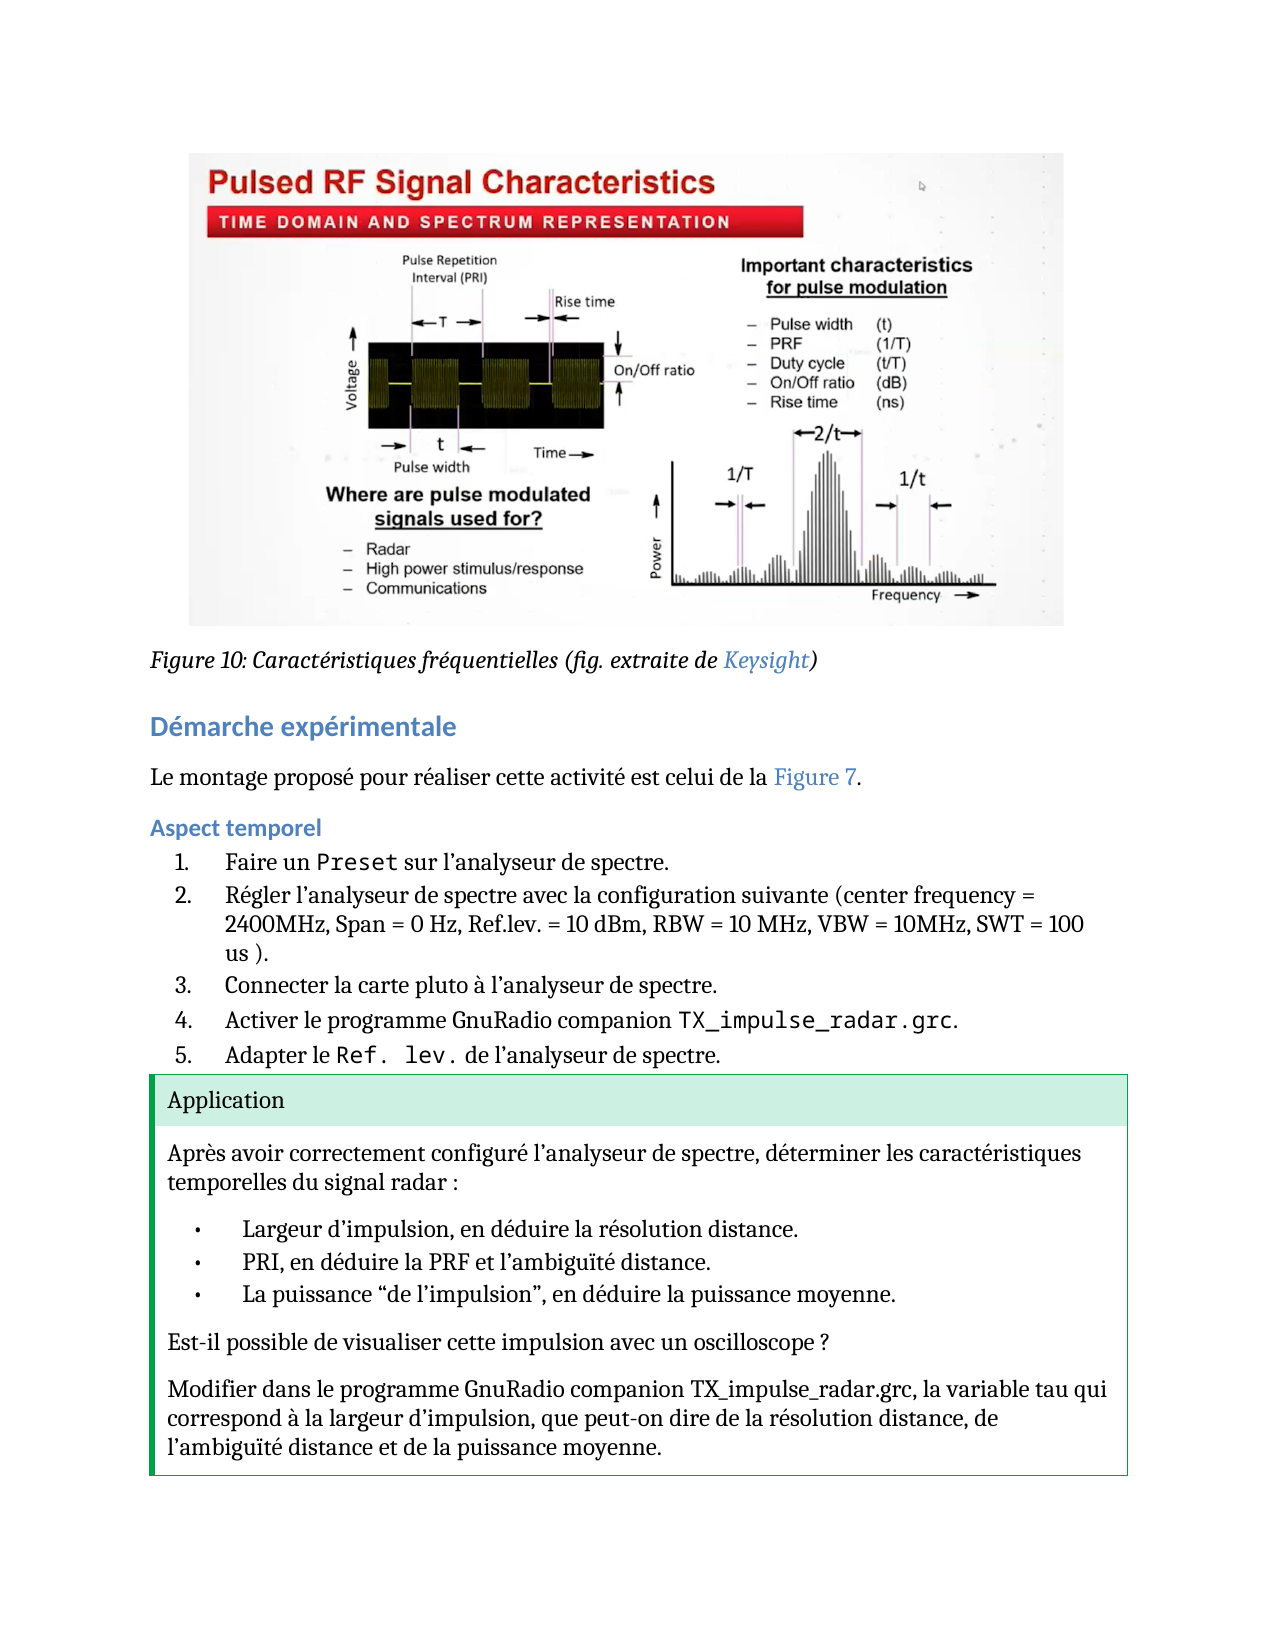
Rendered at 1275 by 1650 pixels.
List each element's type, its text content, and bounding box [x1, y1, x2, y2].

text Le montage proposé pour réaliser cette activité est celui de la Figure 7. [150, 762, 1125, 791]
list Régler l’analyseur de spectre avec la configuration suivante (center frequency = 2400MHz, Span = 0 Hz, Ref.lev. = 10 dBm, RBW = 10 MHz, VBW = 10MHz, SWT = 100 us ). [175, 881, 1125, 968]
table_header Figure 10: Caractéristiques fréquentielles (fig. extraite de Keysight) [139, 150, 1114, 687]
picture [188, 153, 1064, 626]
list Faire un Preset sur l’analyseur de spectre. [175, 846, 1125, 878]
table_header Application [155, 1075, 1127, 1126]
list Connecter la carte pluto à l’analyseur de spectre. [175, 971, 1125, 1000]
subtitle Démarche expérimentale [150, 708, 1125, 744]
list Activer le programme GnuRadio companion TX_impulse_radar.grc. [175, 1004, 1125, 1035]
list Adapter le Ref. lev. de l’analyseur de spectre. [175, 1039, 1125, 1070]
table_cell Après avoir correctement configuré l’analyseur de spectre, déterminer les caractéristiques temporelles du signal radar : Largeur d’impulsion, en déduire la résolution distance. PRI, en déduire la PRF et l’ambiguïté distance. La puissance “de l’impulsion”, en déduire la puissance moyenne. Est-il possible de visualiser cette impulsion avec un oscilloscope ? Modifier dans le programme GnuRadio companion TX_impulse_radar.grc, la variable tau qui correspond à la largeur d’impulsion, que peut-on dire de la résolution distance, de l’ambiguïté distance et de la puissance moyenne. [155, 1126, 1127, 1474]
subtitle Aspect temporel [150, 812, 1125, 843]
